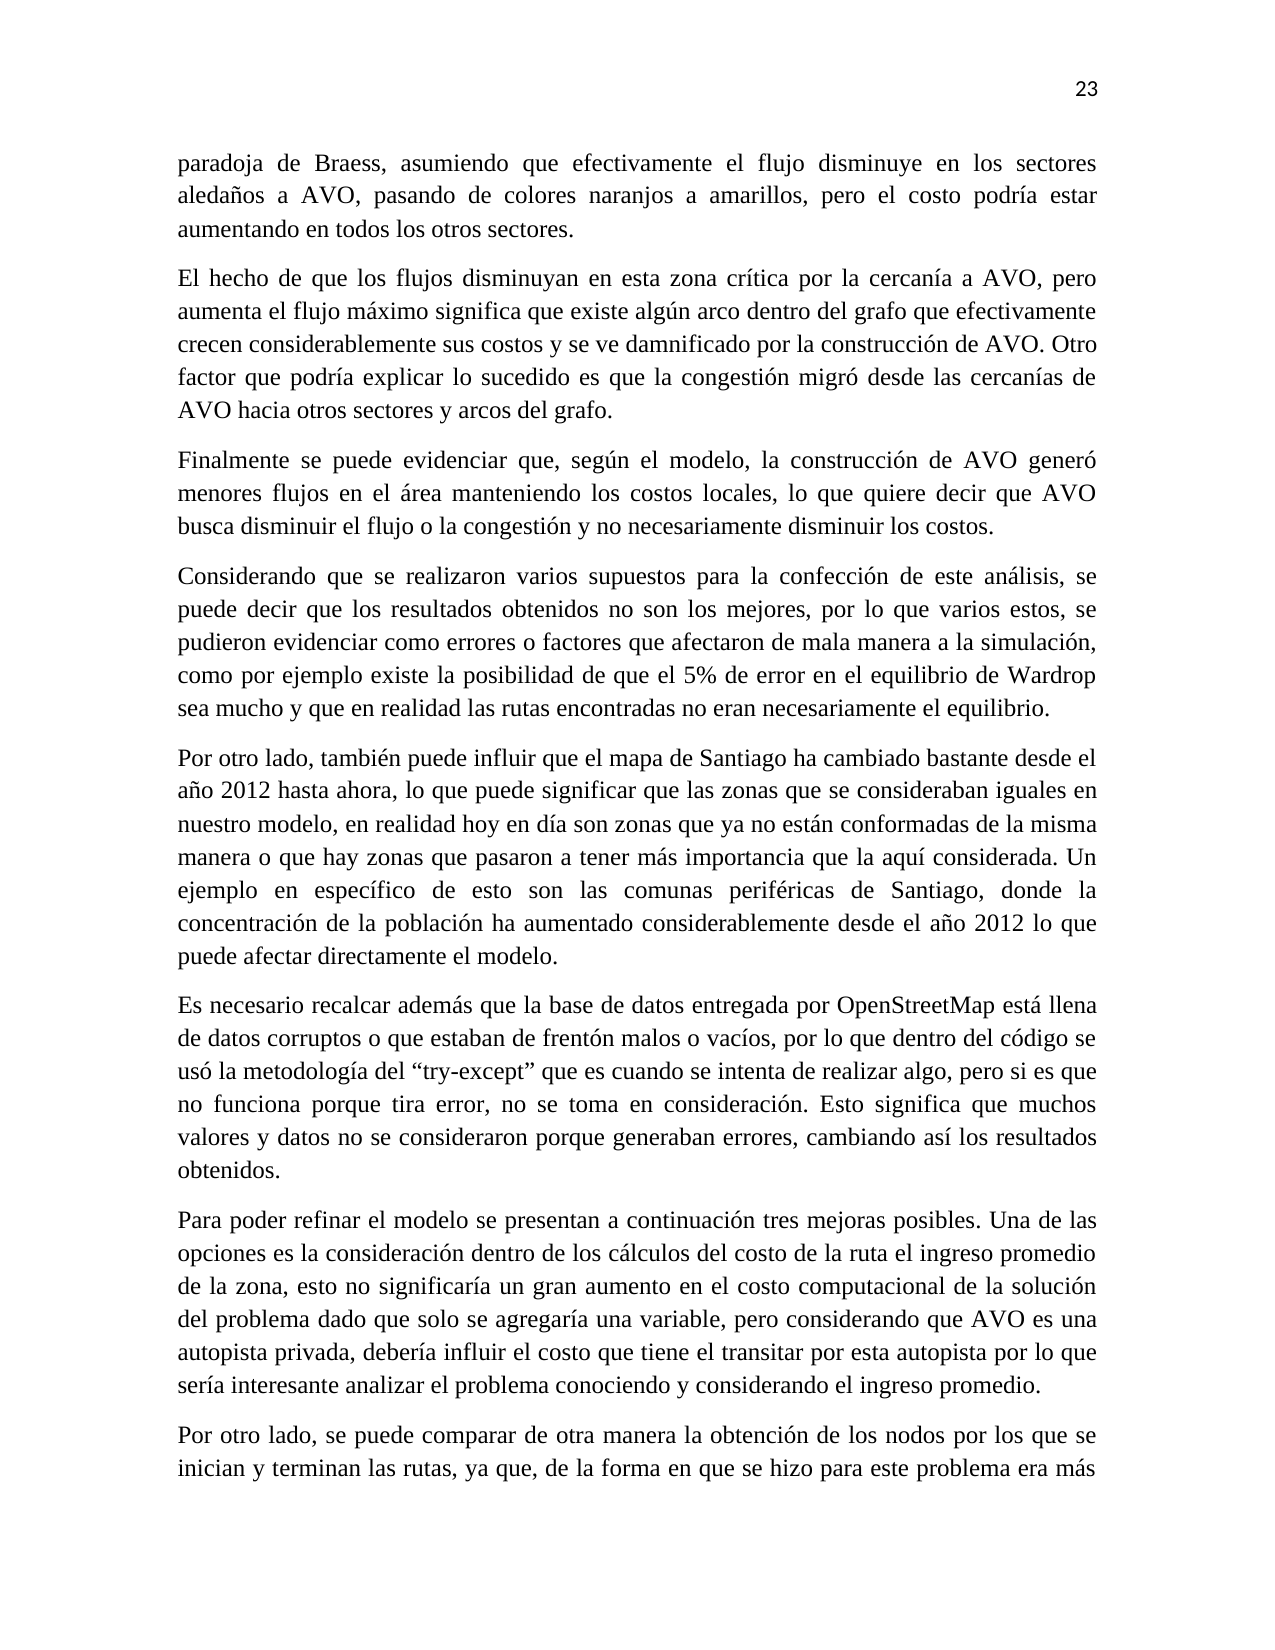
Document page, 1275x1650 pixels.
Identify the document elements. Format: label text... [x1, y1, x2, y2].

text El hecho de que los flujos disminuyan en esta zona crítica por la cercanía a AVO, pero aumenta el flujo máximo significa que existe algún arco dentro del grafo que efectivamente crecen considerablemente sus costos y se ve damnificado por la construcción de AVO. Otro factor que podría explicar lo sucedido es que la congestión migró desde las cercanías de AVO hacia otros sectores y arcos del grafo. [177, 263, 1098, 424]
text Considerando que se realizaron varios supuestos para la confección de este análisis, se puede decir que los resultados obtenidos no son los mejores, por lo que varios estos, se pudieron evidenciar como errores o factores que afectaron de mala manera a la simulación, como por ejemplo existe la posibilidad de que el 5% de error en el equilibrio de Wardrop sea mucho y que en realidad las rutas encontradas no eran necesariamente el equilibrio. [177, 561, 1098, 722]
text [177, 148, 1098, 242]
text Para poder refinar el modelo se presentan a continuación tres mejoras posibles. Una de las opciones es la consideración dentro de los cálculos del costo de la ruta el ingreso promedio de la zona, esto no significaría un gran aumento en el costo computacional de la solución del problema dado que solo se agregaría una variable, pero considerando que AVO es una autopista privada, debería influir el costo que tiene el transitar por esta autopista por lo que sería interesante analizar el problema conociendo y considerando el ingreso promedio. [177, 1205, 1098, 1399]
text Por otro lado, también puede influir que el mapa de Santiago ha cambiado bastante desde el año 2012 hasta ahora, lo que puede significar que las zonas que se consideraban iguales en nuestro modelo, en realidad hoy en día son zonas que ya no están conformadas de la misma manera o que hay zonas que pasaron a tener más importancia que la aquí considerada. Un ejemplo en específico de esto son las comunas periféricas de Santiago, donde la concentración de la población ha aumentado considerablemente desde el año 2012 lo que puede afectar directamente el modelo. [177, 743, 1098, 969]
text Es necesario recalcar además que la base de datos entregada por OpenStreetMap está llena de datos corruptos o que estaban de frentón malos o vacíos, por lo que dentro del código se usó la metodología del “try-except” que es cuando se intenta de realizar algo, pero si es que no funciona porque tira error, no se toma en consideración. Esto significa que muchos valores y datos no se consideraron porque generaban errores, cambiando así los resultados obtenidos. [177, 990, 1098, 1184]
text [177, 1420, 1098, 1482]
text Finalmente se puede evidenciar que, según el modelo, la construcción de AVO generó menores flujos en el área manteniendo los costos locales, lo que quiere decir que AVO busca disminuir el flujo o la congestión y no necesariamente disminuir los costos. [177, 445, 1098, 540]
